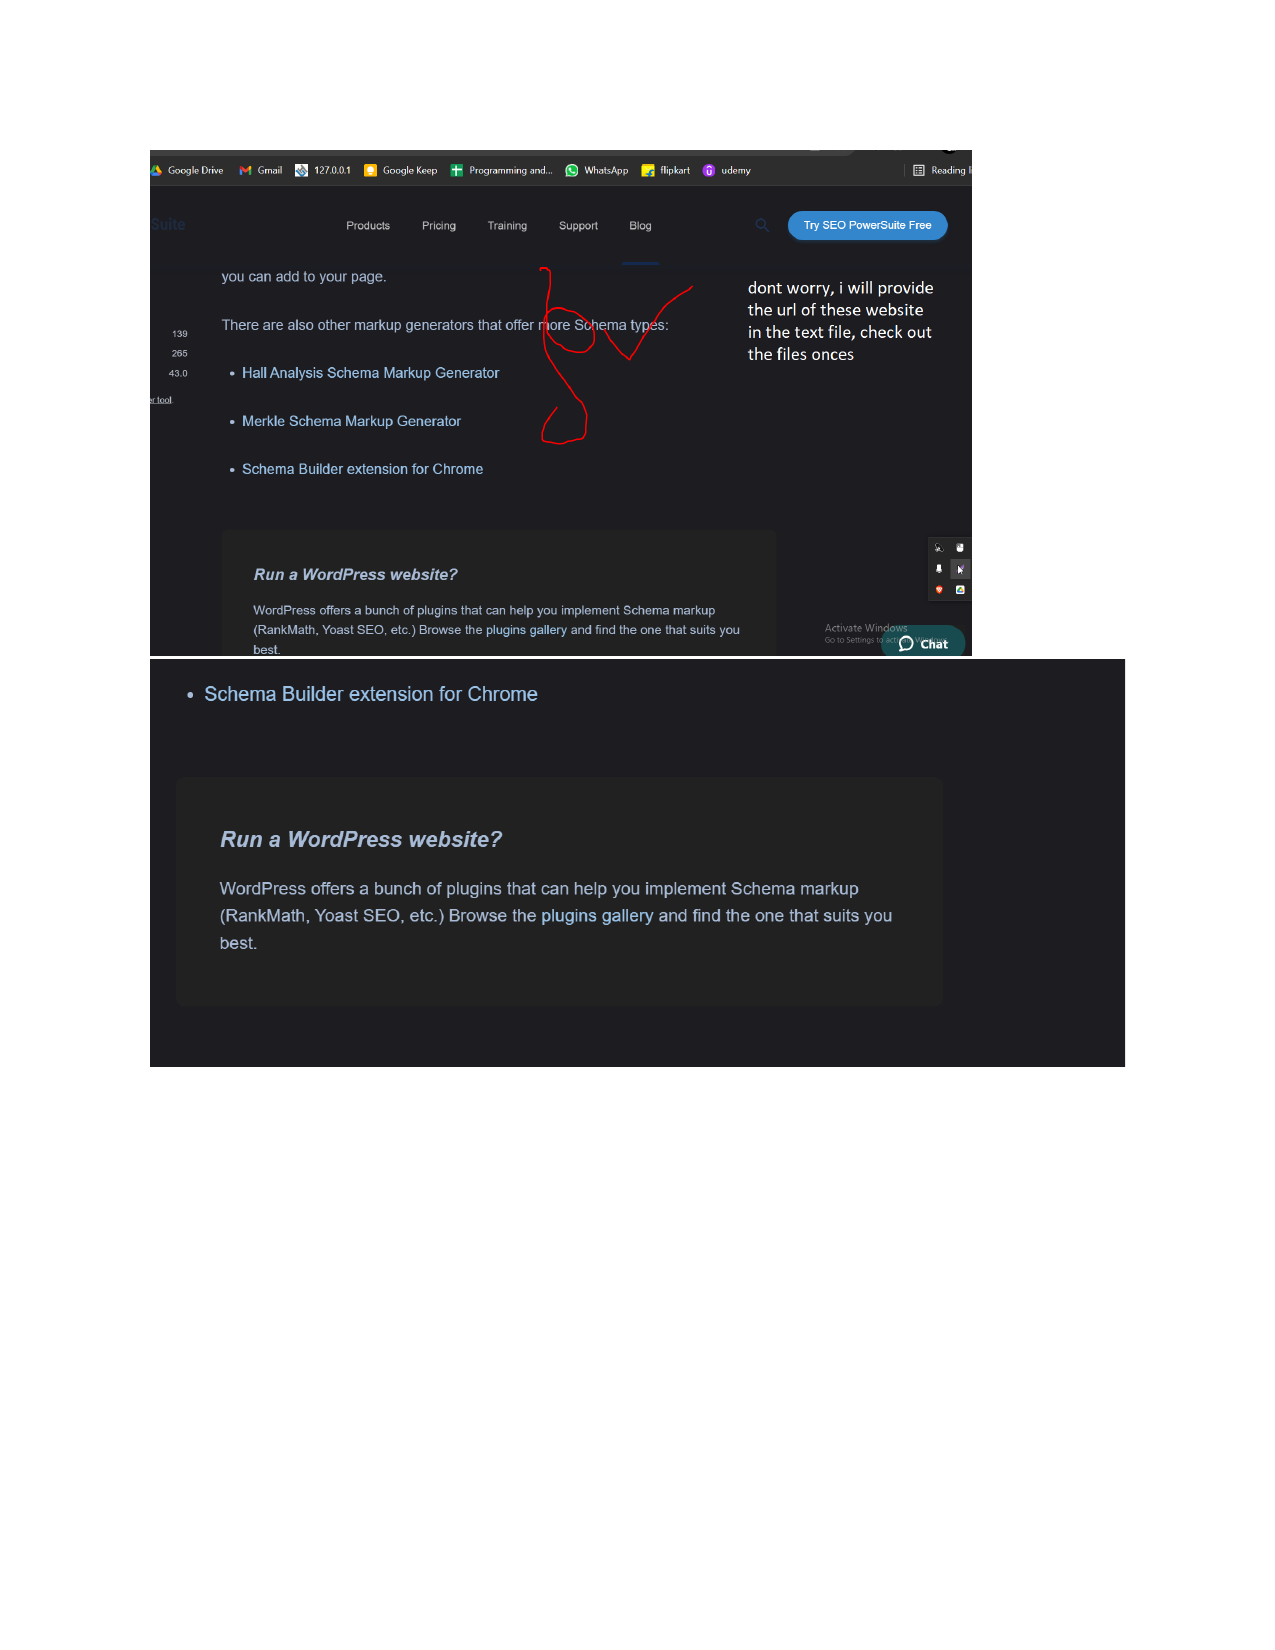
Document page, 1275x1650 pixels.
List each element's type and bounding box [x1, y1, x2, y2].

picture [150, 150, 1125, 656]
picture [150, 659, 1125, 1067]
